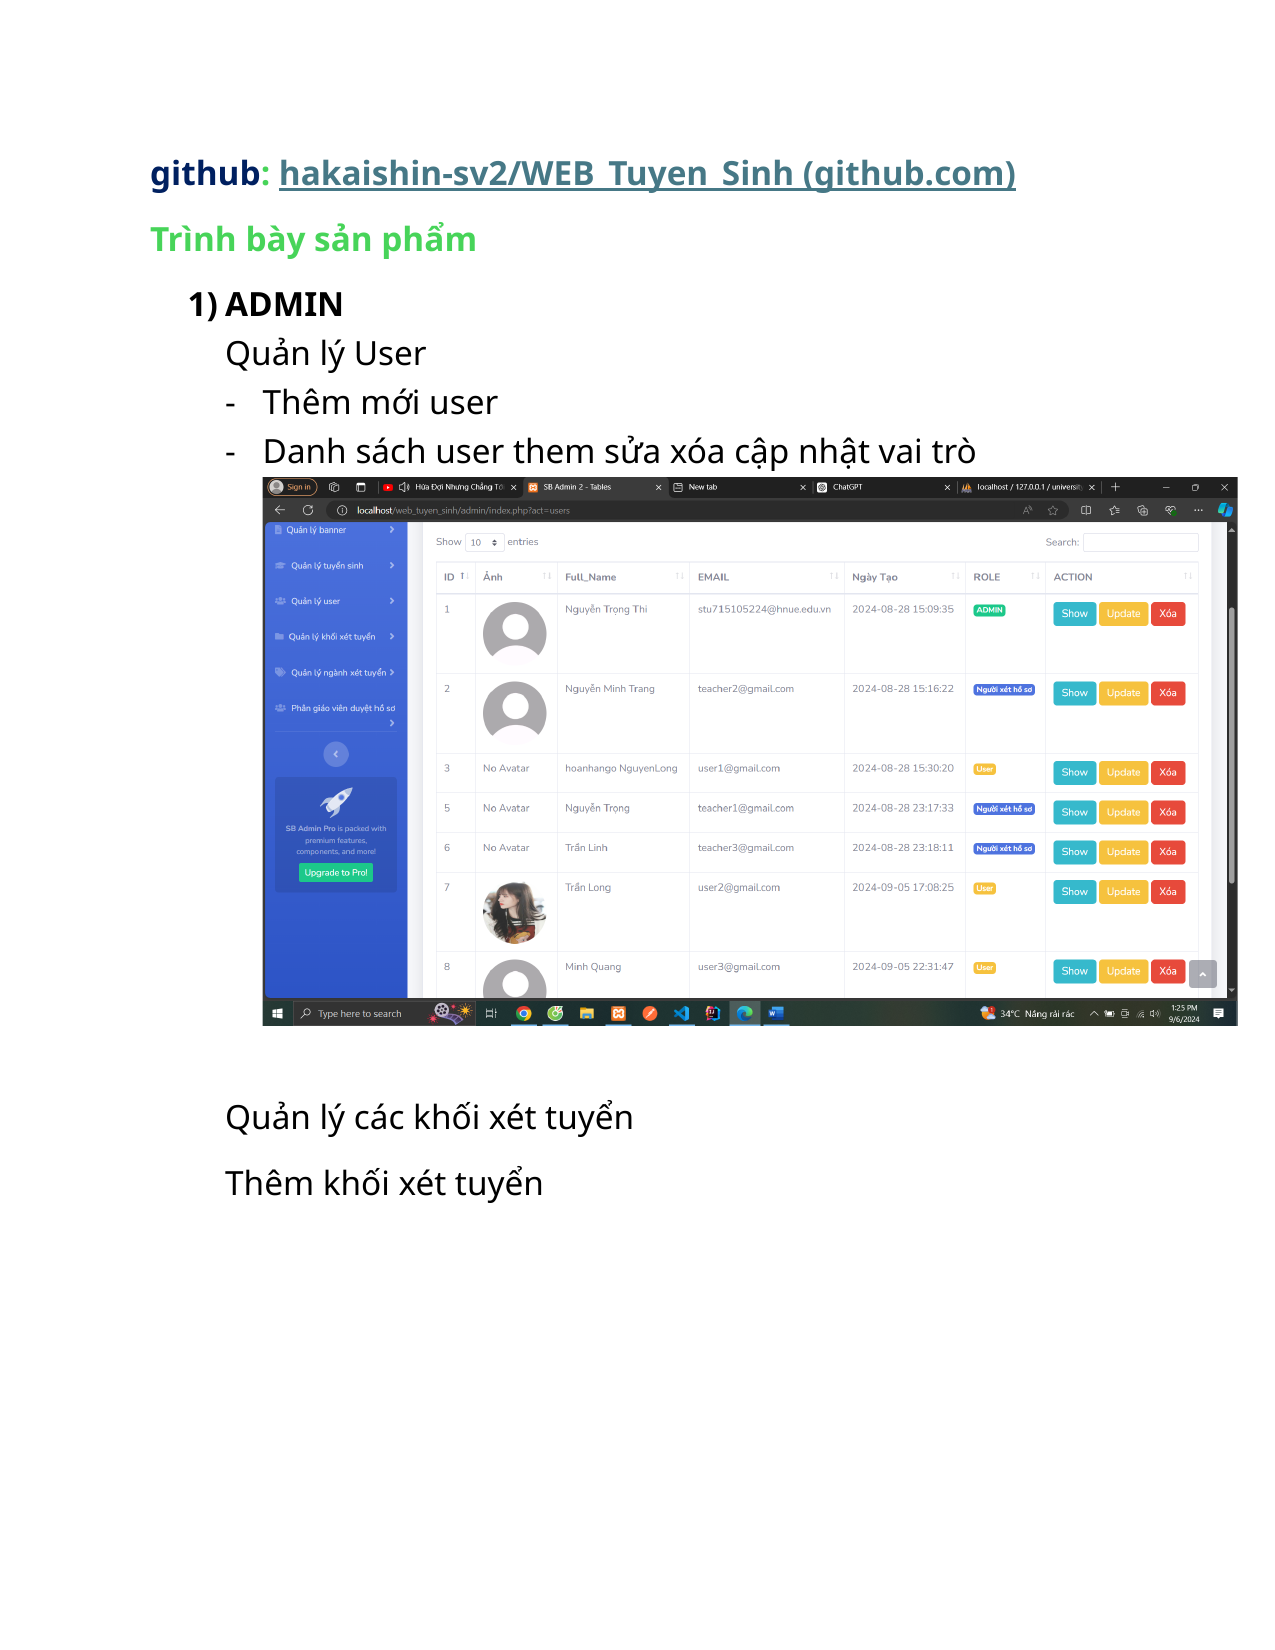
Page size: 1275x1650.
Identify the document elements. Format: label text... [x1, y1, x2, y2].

text github: [150, 150, 1125, 195]
text Quản lý các khối xét tuyển [150, 1094, 1125, 1139]
text Trình bày sản phẩm [150, 216, 1125, 261]
text Thêm khối xét tuyển [150, 1160, 1125, 1205]
picture [262, 477, 1238, 1026]
list Thêm mới user [225, 379, 1125, 424]
list Danh sách user them sửa xóa cập nhật vai trò [225, 428, 1125, 473]
list ADMIN [187, 281, 1125, 327]
list Quản lý User [225, 330, 1125, 376]
